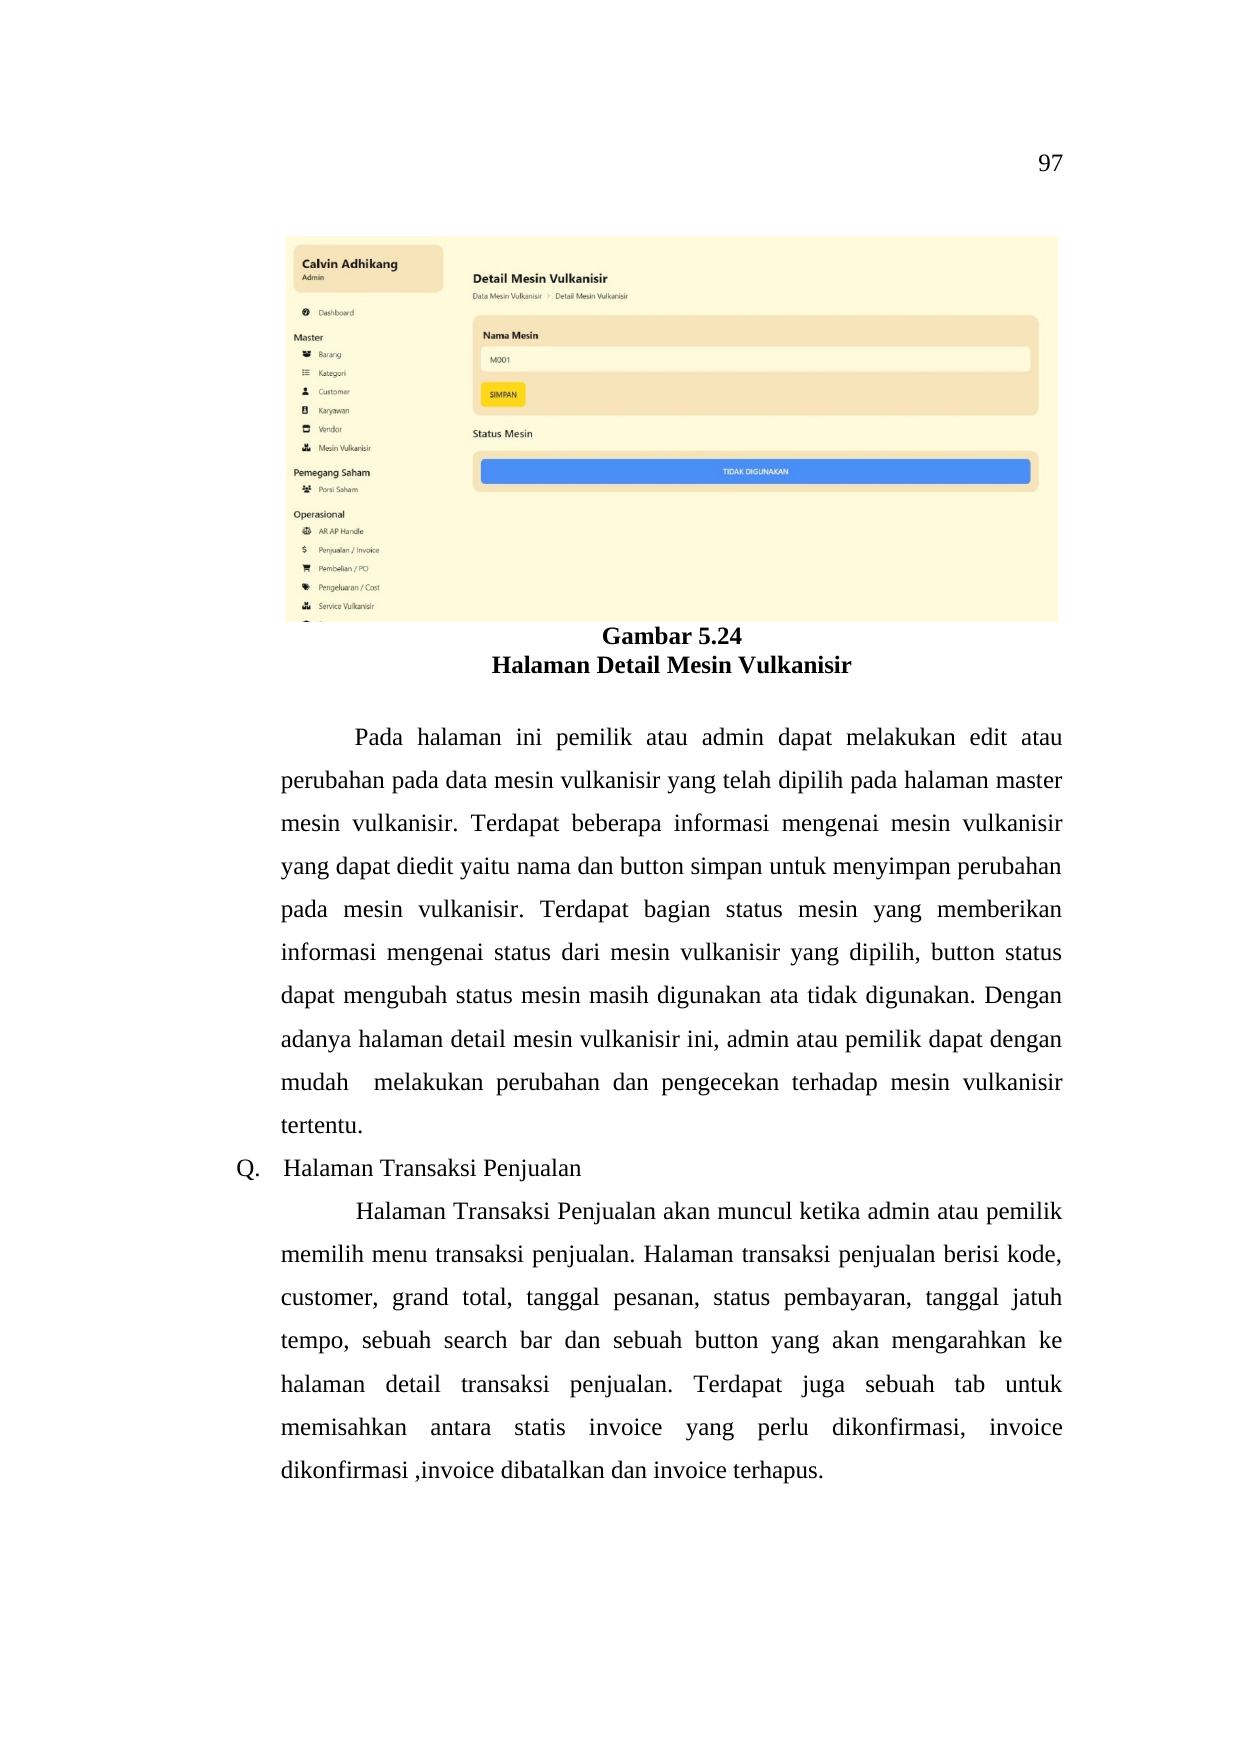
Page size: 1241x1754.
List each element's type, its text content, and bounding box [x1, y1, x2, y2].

picture [285, 236, 1059, 622]
list Halaman Transaksi Penjualan [236, 1153, 1063, 1182]
text Gambar 5.24 [281, 621, 1063, 650]
text Halaman Transaksi Penjualan akan muncul ketika admin atau pemilik memilih menu transaksi penjualan. Halaman transaksi penjualan berisi kode, customer, grand total, tanggal pesanan, status pembayaran, tanggal jatuh tempo, sebuah search bar dan sebuah button yang akan mengarahkan ke halaman detail transaksi penjualan. Terdapat juga sebuah tab untuk memisahkan antara statis invoice yang perlu dikonfirmasi, invoice dikonfirmasi ,invoice dibatalkan dan invoice terhapus. [281, 1196, 1063, 1484]
text Halaman Detail Mesin Vulkanisir [281, 650, 1063, 679]
text Pada halaman ini pemilik atau admin dapat melakukan edit atau perubahan pada data mesin vulkanisir yang telah dipilih pada halaman master mesin vulkanisir. Terdapat beberapa informasi mengenai mesin vulkanisir yang dapat diedit yaitu nama dan button simpan untuk menyimpan perubahan pada mesin vulkanisir. Terdapat bagian status mesin yang memberikan informasi mengenai status dari mesin vulkanisir yang dipilih, button status dapat mengubah status mesin masih digunakan ata tidak digunakan. Dengan adanya halaman detail mesin vulkanisir ini, admin atau pemilik dapat dengan mudah melakukan perubahan dan pengecekan terhadap mesin vulkanisir tertentu. [281, 722, 1063, 1139]
